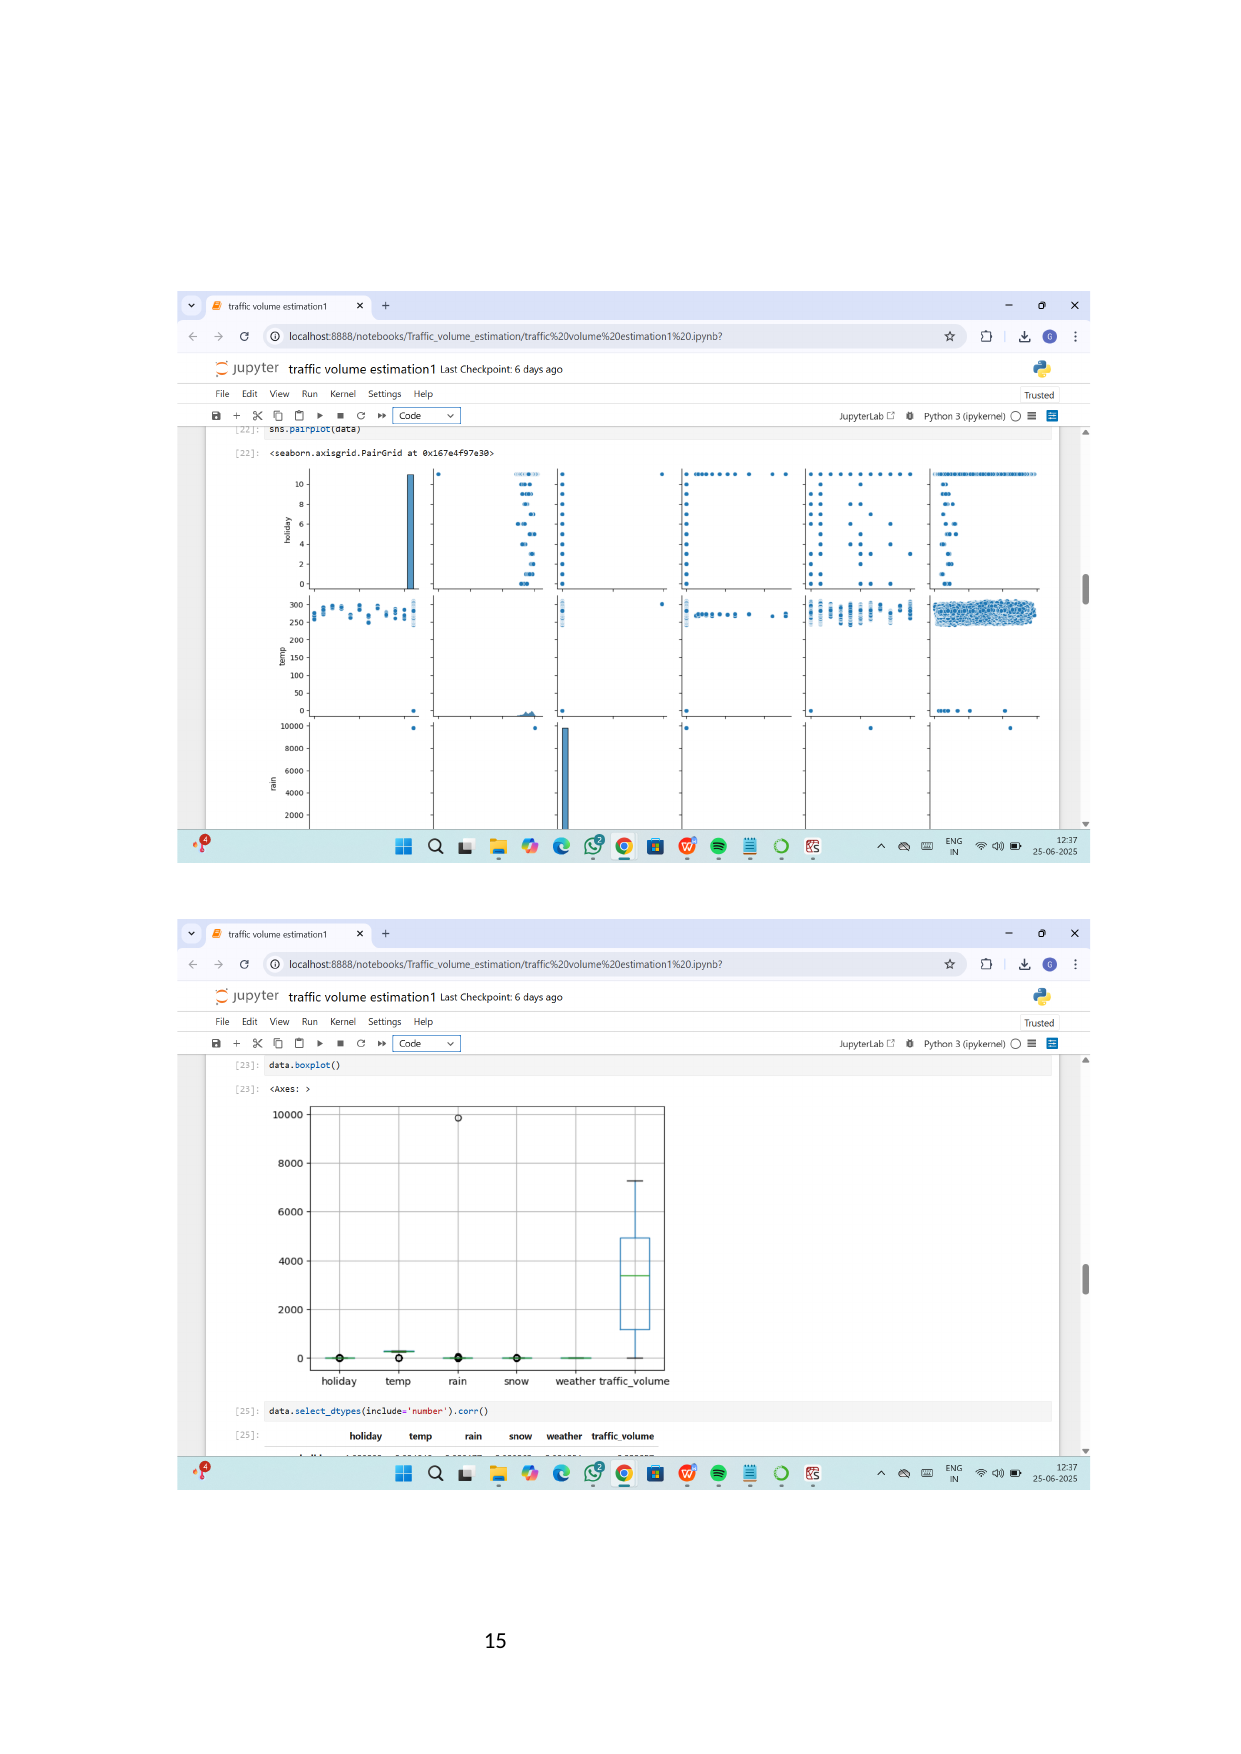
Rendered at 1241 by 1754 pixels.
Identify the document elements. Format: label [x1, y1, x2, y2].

picture [177, 291, 1091, 863]
picture [177, 919, 1091, 1490]
